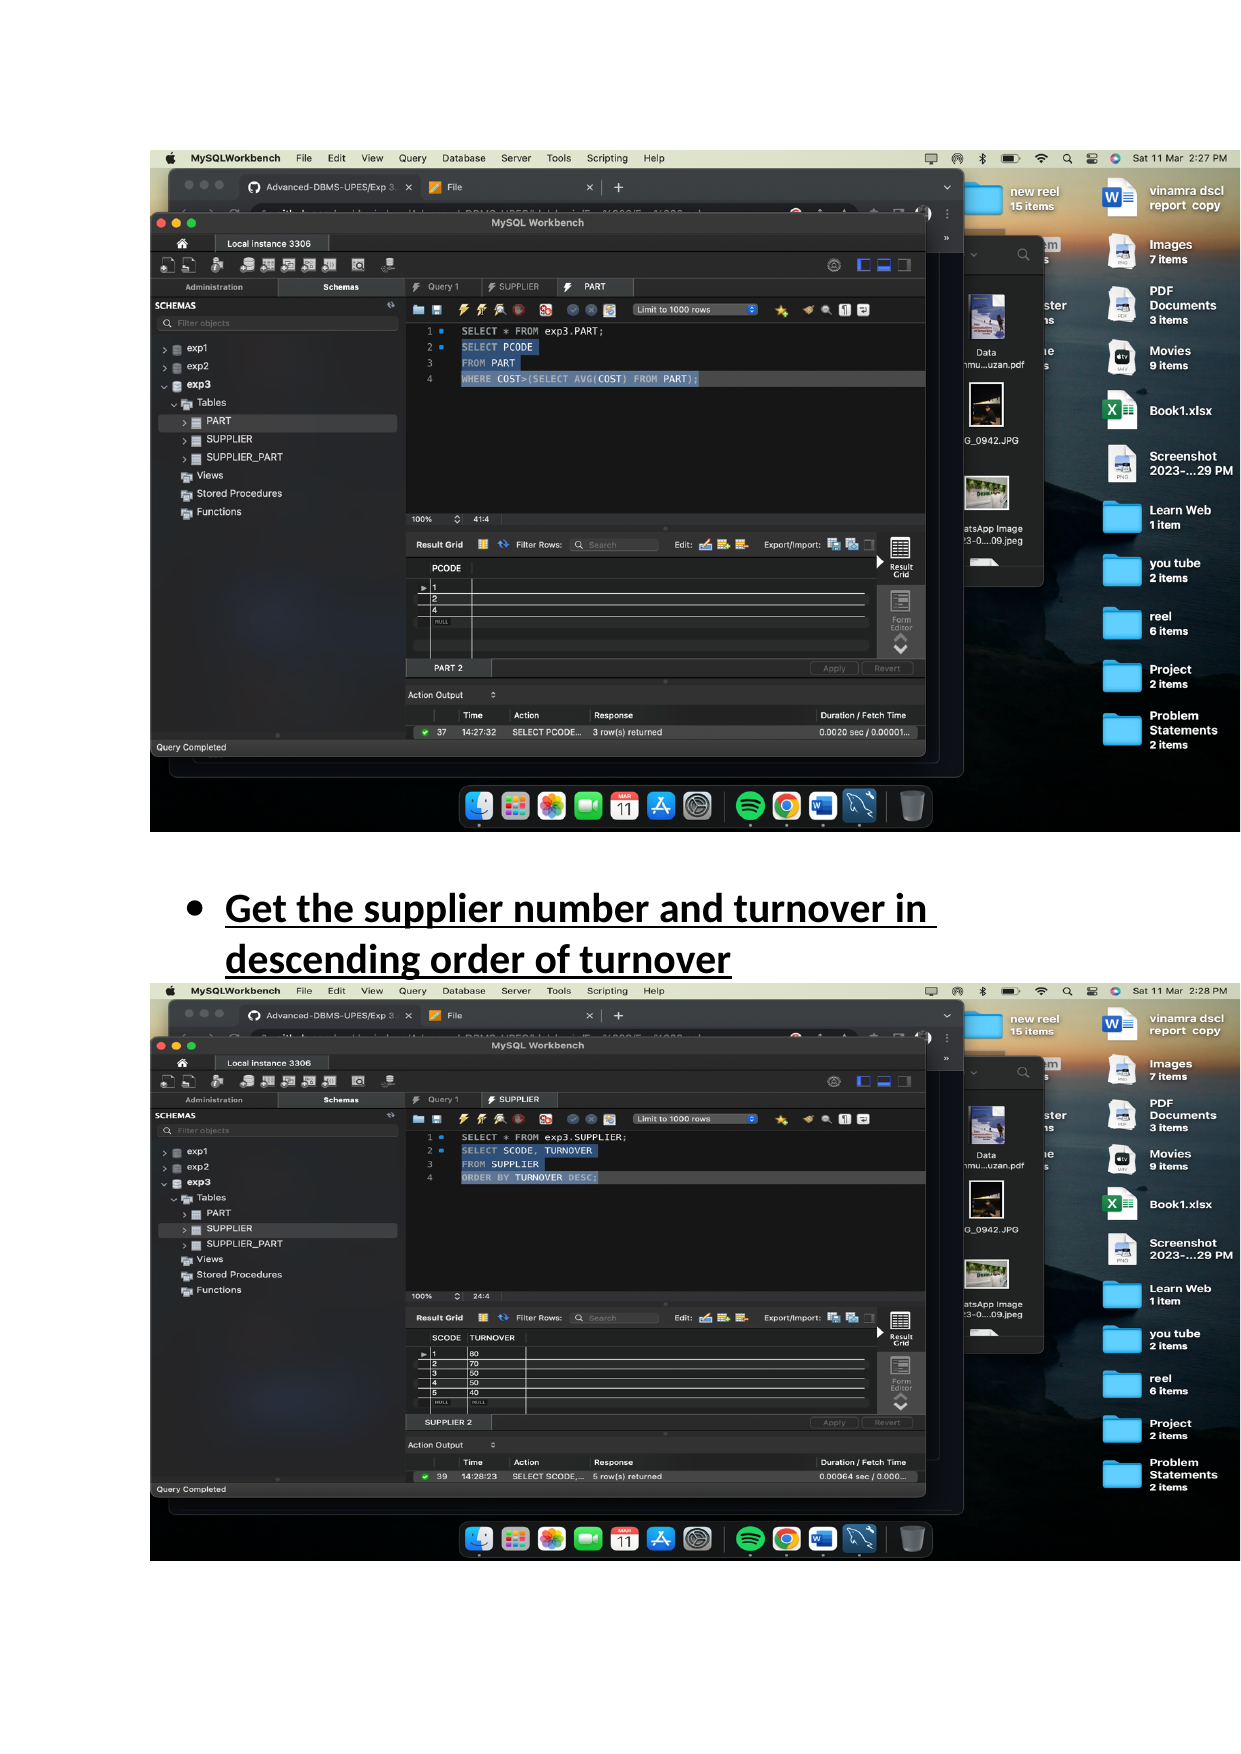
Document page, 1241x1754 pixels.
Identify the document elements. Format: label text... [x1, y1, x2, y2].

list Get the supplier number and turnover in descending order of turnover [187, 882, 1090, 983]
picture [150, 150, 1241, 832]
picture [150, 983, 1241, 1561]
